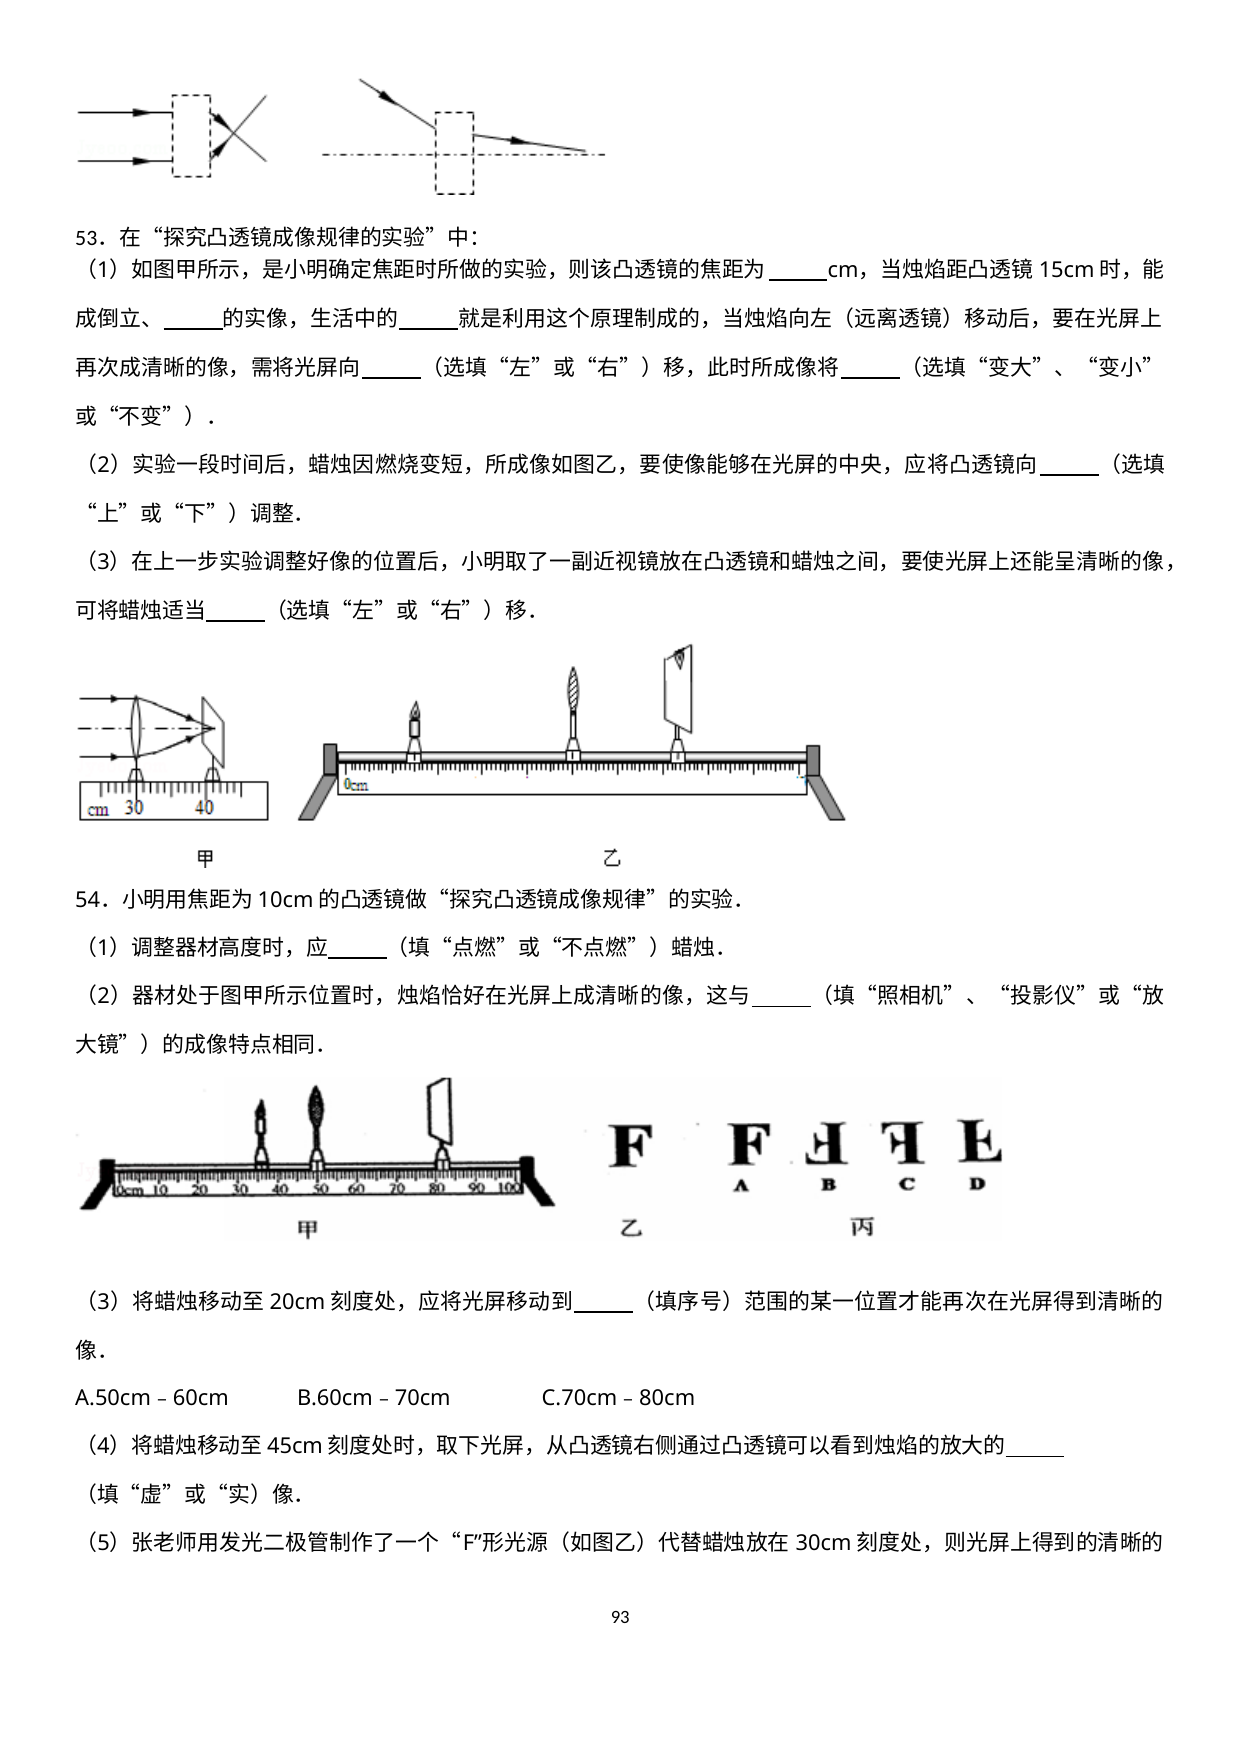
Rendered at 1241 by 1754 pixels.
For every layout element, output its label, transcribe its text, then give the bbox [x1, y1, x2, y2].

text （2）实验一段时间后，蜡烛因燃烧变短，所成像如图乙，要使像能够在光屏的中央，应将凸透镜向 （选填“上”或“下”）调整． [75, 447, 1165, 528]
text 53．在“探究凸透镜成像规律的实验”中： [75, 219, 1165, 252]
text （3）将蜡烛移动至20cm刻度处，应将光屏移动到 （填序号）范围的某一位置才能再次在光屏得到清晰的像． [75, 1284, 1165, 1365]
picture [75, 640, 847, 868]
text A.50cm﹣60cm B.60cm﹣70cm C.70cm﹣80cm [75, 1381, 1165, 1413]
picture [75, 1075, 1003, 1241]
text 54．小明用焦距为10cm的凸透镜做“探究凸透镜成像规律”的实验． [75, 882, 1165, 914]
text （1）调整器材高度时，应 （填“点燃”或“不点燃”）蜡烛． [75, 930, 1165, 962]
text （3）在上一步实验调整好像的位置后，小明取了一副近视镜放在凸透镜和蜡烛之间，要使光屏上还能呈清晰的像，可将蜡烛适当 （选填“左”或“右”）移． [75, 544, 1165, 625]
picture [75, 76, 606, 195]
text （2）器材处于图甲所示位置时，烛焰恰好在光屏上成清晰的像，这与 （填“照相机”、“投影仪”或“放大镜”）的成像特点相同． [75, 978, 1165, 1059]
text （填“虚”或“实）像． [75, 1476, 1165, 1509]
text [75, 1525, 1165, 1557]
text （1）如图甲所示，是小明确定焦距时所做的实验，则该凸透镜的焦距为 cm，当烛焰距凸透镜15cm时，能成倒立、 的实像，生活中的 就是利用这个原理制成的，当烛焰向左（远离透镜）移动后，要在光屏上再次成清晰的像，需将光屏向 （选填“左”或“右”）移，此时所成像将 （选填“变大”、“变小”或“不变”）． [75, 252, 1165, 431]
text （4）将蜡烛移动至45cm刻度处时，取下光屏，从凸透镜右侧通过凸透镜可以看到烛焰的放大的 [75, 1428, 1165, 1461]
